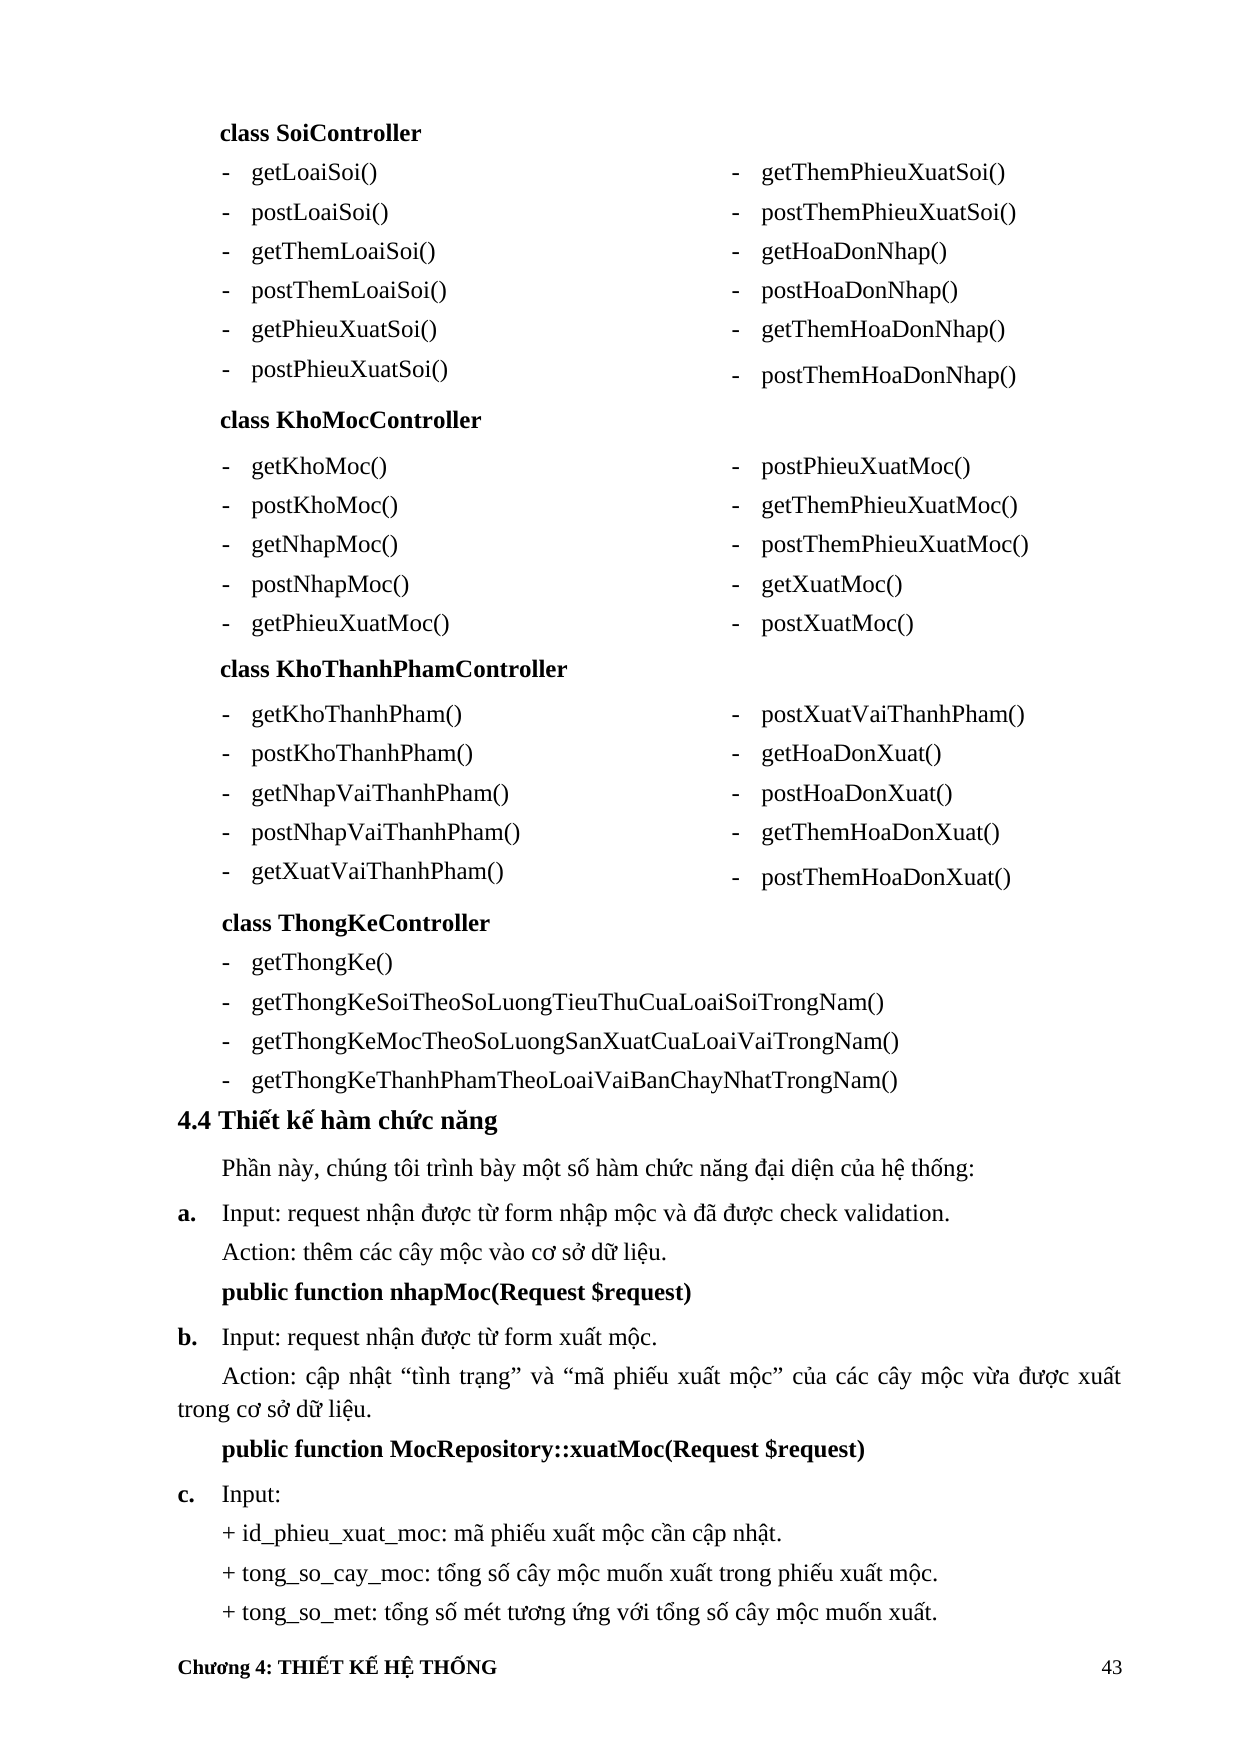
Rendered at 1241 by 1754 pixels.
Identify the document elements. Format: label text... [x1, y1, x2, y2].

text + tong_so_met: tổng số mét tương ứng với tổng số cây mộc muốn xuất. [177, 1597, 1122, 1626]
subtitle Thiết kế hàm chức năng [177, 1104, 1122, 1136]
list getPhieuXuatSoi() [222, 314, 612, 343]
text public function nhapMoc(Request $request) [222, 1277, 1122, 1305]
list getKhoMoc() [222, 451, 612, 480]
list getHoaDonXuat() [731, 738, 1122, 767]
list getThongKe() [222, 947, 1122, 976]
list postThemPhieuXuatMoc() [731, 529, 1122, 558]
list postHoaDonXuat() [731, 778, 1122, 806]
list getThongKeSoiTheoSoLuongTieuThuCuaLoaiSoiTrongNam() [222, 987, 1122, 1015]
list getThongKeMocTheoSoLuongSanXuatCuaLoaiVaiTrongNam() [222, 1026, 1122, 1054]
list postKhoThanhPham() [222, 738, 612, 767]
list Input: request nhận được từ form nhập mộc và đã được check validation. [177, 1198, 1122, 1227]
list getXuatVaiThanhPham() [222, 856, 612, 885]
list postXuatMoc() [731, 608, 1122, 637]
list postThemLoaiSoi() [222, 275, 612, 304]
text + id_phieu_xuat_moc: mã phiếu xuất mộc cần cập nhật. [177, 1518, 1122, 1547]
list getLoaiSoi() [222, 157, 612, 186]
list postNhapVaiThanhPham() [222, 817, 612, 846]
list getNhapVaiThanhPham() [222, 778, 612, 806]
text class ThongKeController [177, 908, 1122, 937]
text class KhoMocController [177, 406, 1122, 434]
list postXuatVaiThanhPham() [731, 699, 1122, 728]
text + tong_so_cay_moc: tổng số cây mộc muốn xuất trong phiếu xuất mộc. [177, 1558, 1122, 1587]
list postPhieuXuatSoi() [222, 354, 612, 382]
list Input: request nhận được từ form xuất mộc. [177, 1322, 1122, 1351]
text public function MocRepository::xuatMoc(Request $request) [177, 1434, 1122, 1462]
list getThongKeThanhPhamTheoLoaiVaiBanChayNhatTrongNam() [222, 1065, 1122, 1094]
list postNhapMoc() [222, 569, 612, 598]
text class KhoThanhPhamController [177, 654, 1122, 682]
text Phần này, chúng tôi trình bày một số hàm chức năng đại diện của hệ thống: [177, 1153, 1122, 1181]
list postKhoMoc() [222, 490, 612, 519]
list getPhieuXuatMoc() [222, 608, 612, 637]
list getThemHoaDonNhap() [731, 314, 1122, 343]
list getHoaDonNhap() [731, 236, 1122, 265]
text Action: cập nhật “tình trạng” và “mã phiếu xuất mộc” của các cây mộc vừa được xuất trong cơ sở dữ liệu. [177, 1361, 1122, 1423]
list postThemHoaDonNhap() [731, 360, 1122, 389]
list postLoaiSoi() [222, 197, 612, 225]
list getThemLoaiSoi() [222, 236, 612, 265]
list getXuatMoc() [731, 569, 1122, 598]
list getThemPhieuXuatMoc() [731, 490, 1122, 519]
list postThemPhieuXuatSoi() [731, 197, 1122, 225]
list getThemPhieuXuatSoi() [731, 157, 1122, 186]
list getNhapMoc() [222, 529, 612, 558]
list postThemHoaDonXuat() [731, 862, 1122, 891]
text Action: thêm các cây mộc vào cơ sở dữ liệu. [222, 1237, 1122, 1266]
text class SoiController [177, 118, 1122, 147]
list getThemHoaDonXuat() [731, 817, 1122, 846]
list Input: [177, 1479, 1122, 1508]
list getKhoThanhPham() [222, 699, 612, 728]
list postHoaDonNhap() [731, 275, 1122, 304]
list postPhieuXuatMoc() [731, 451, 1122, 480]
